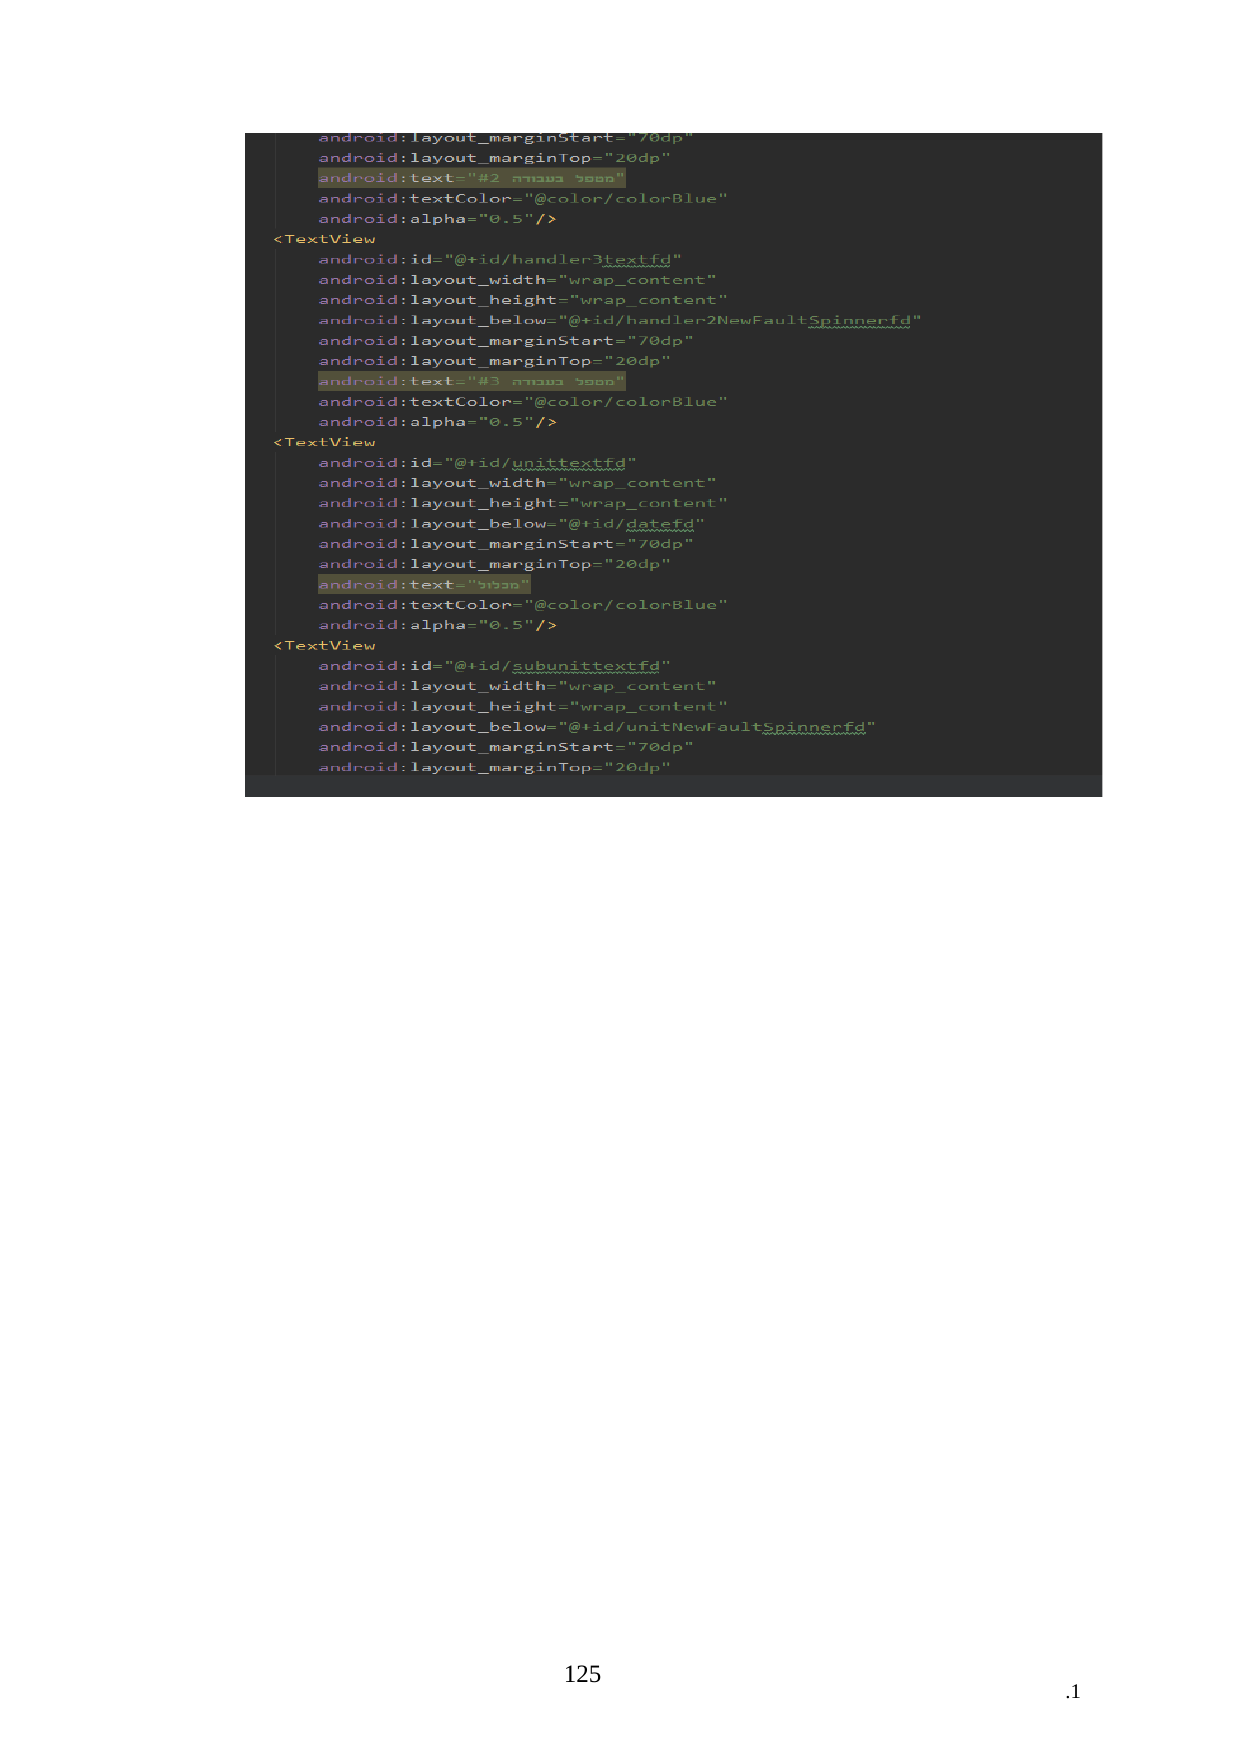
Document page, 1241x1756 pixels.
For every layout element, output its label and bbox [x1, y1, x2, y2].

picture [245, 133, 1103, 797]
